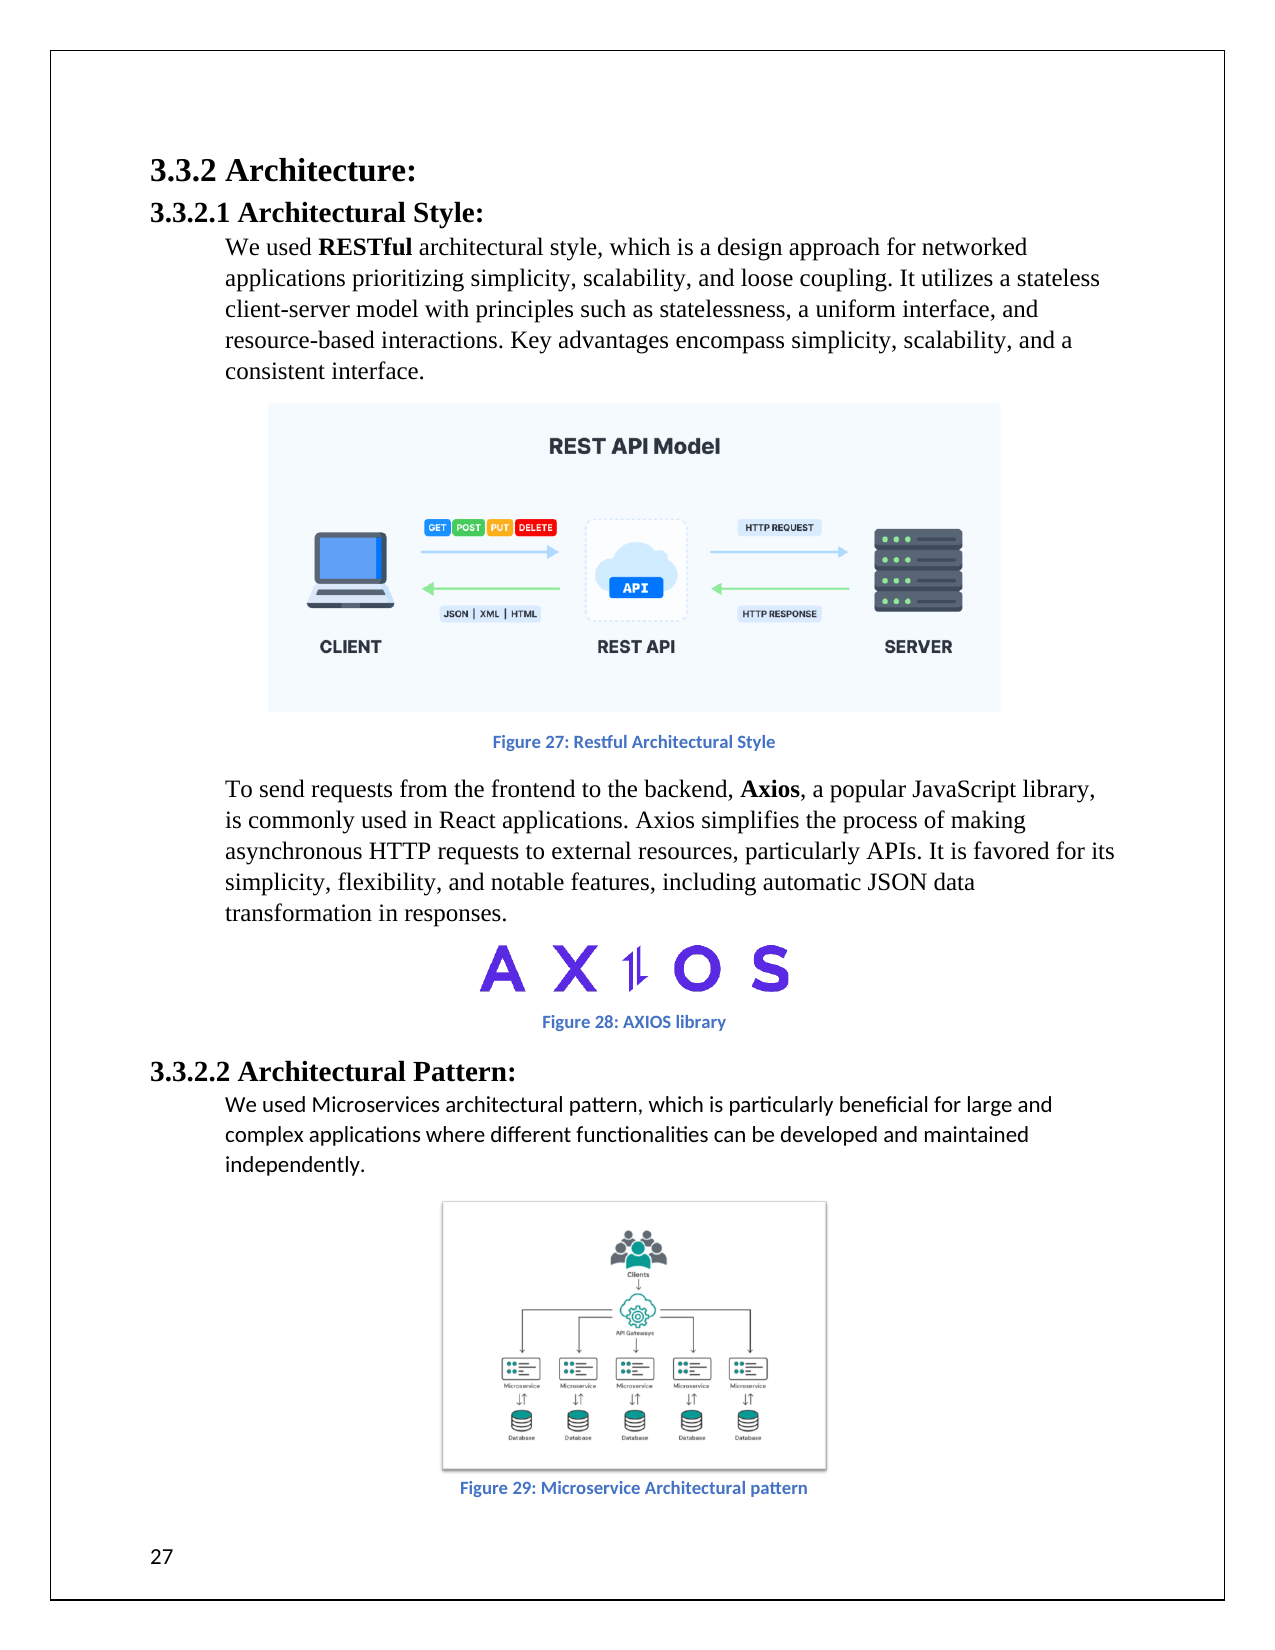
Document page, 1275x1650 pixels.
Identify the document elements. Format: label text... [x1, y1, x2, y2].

subtitle 3.3.2.1 Architectural Style: [150, 196, 1118, 229]
picture [479, 945, 789, 992]
subtitle 3.3.2.2 Architectural Pattern: [150, 1054, 1118, 1087]
text We used RESTful architectural style, which is a design approach for networked applications prioritizing simplicity, scalability, and loose coupling. It utilizes a stateless client-server model with principles such as statelessness, a uniform interface, and resource-based interactions. Key advantages encompass simplicity, scalability, and a consistent interface. [225, 232, 1118, 384]
picture [267, 403, 1001, 712]
subtitle 3.3.2 Architecture: [150, 150, 1118, 188]
text We used Microservices architectural pattern, which is particularly beneficial for large and complex applications where different functionalities can be developed and maintained independently. [225, 1090, 1118, 1178]
text To send requests from the frontend to the backend, Axios, a popular JavaScript library, is commonly used in React applications. Axios simplifies the process of making asynchronous HTTP requests to external resources, particularly APIs. It is favored for its simplicity, flexibility, and notable features, including automatic JSON data transformation in responses. [225, 774, 1118, 927]
picture [436, 1197, 832, 1477]
